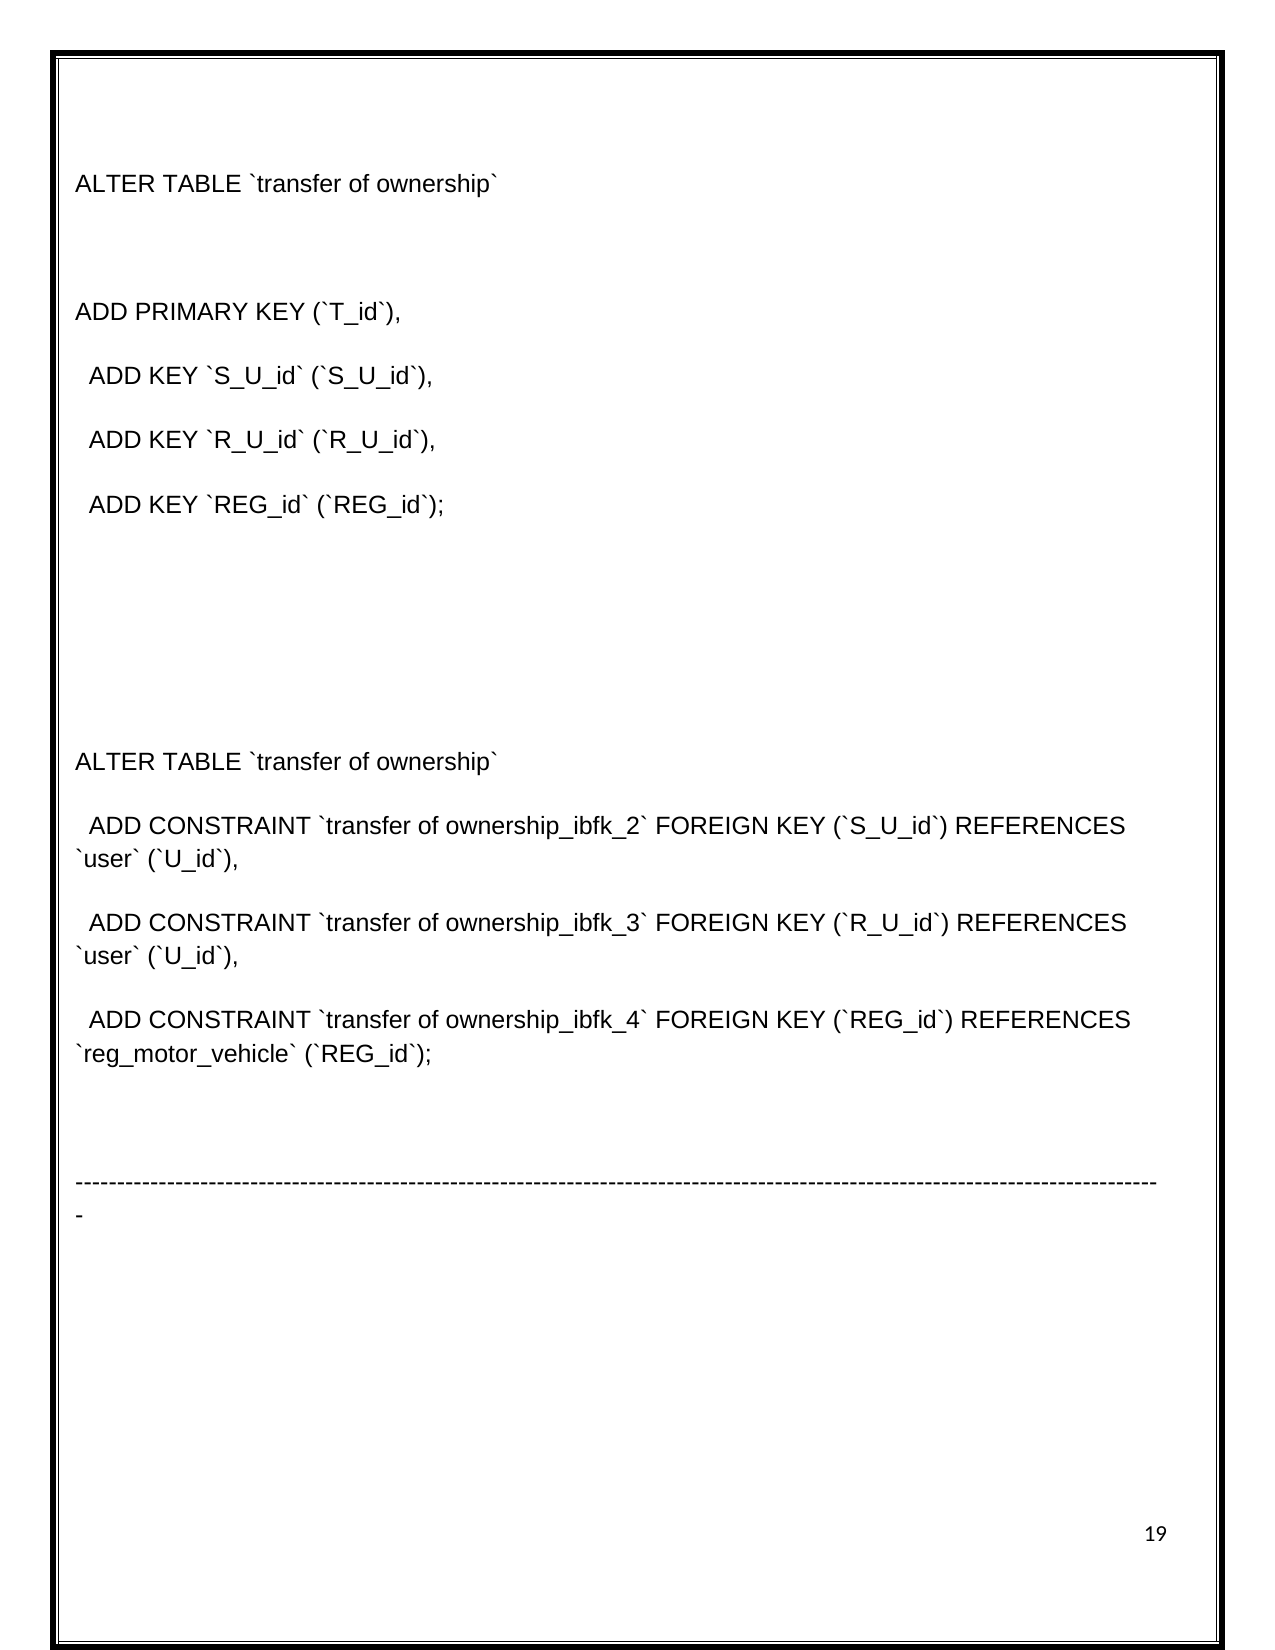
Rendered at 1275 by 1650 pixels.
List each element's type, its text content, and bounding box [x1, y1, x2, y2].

text ADD KEY `S_U_id` (`S_U_id`), [75, 361, 1167, 390]
text ADD PRIMARY KEY (`T_id`), [75, 297, 1167, 326]
text ADD CONSTRAINT `transfer of ownership_ibfk_4` FOREIGN KEY (`REG_id`) REFERENCES `reg_motor_vehicle` (`REG_id`); [75, 1006, 1167, 1067]
text ADD KEY `R_U_id` (`R_U_id`), [75, 425, 1167, 454]
text ADD CONSTRAINT `transfer of ownership_ibfk_2` FOREIGN KEY (`S_U_id`) REFERENCES `user` (`U_id`), [75, 811, 1167, 873]
text ADD KEY `REG_id` (`REG_id`); [75, 489, 1167, 518]
text ----------------------------------------------------------------------------------------------------------------------------------- [75, 1167, 1167, 1229]
text ALTER TABLE `transfer of ownership` [75, 169, 1167, 198]
text ADD CONSTRAINT `transfer of ownership_ibfk_3` FOREIGN KEY (`R_U_id`) REFERENCES `user` (`U_id`), [75, 908, 1167, 970]
text ALTER TABLE `transfer of ownership` [75, 747, 1167, 775]
